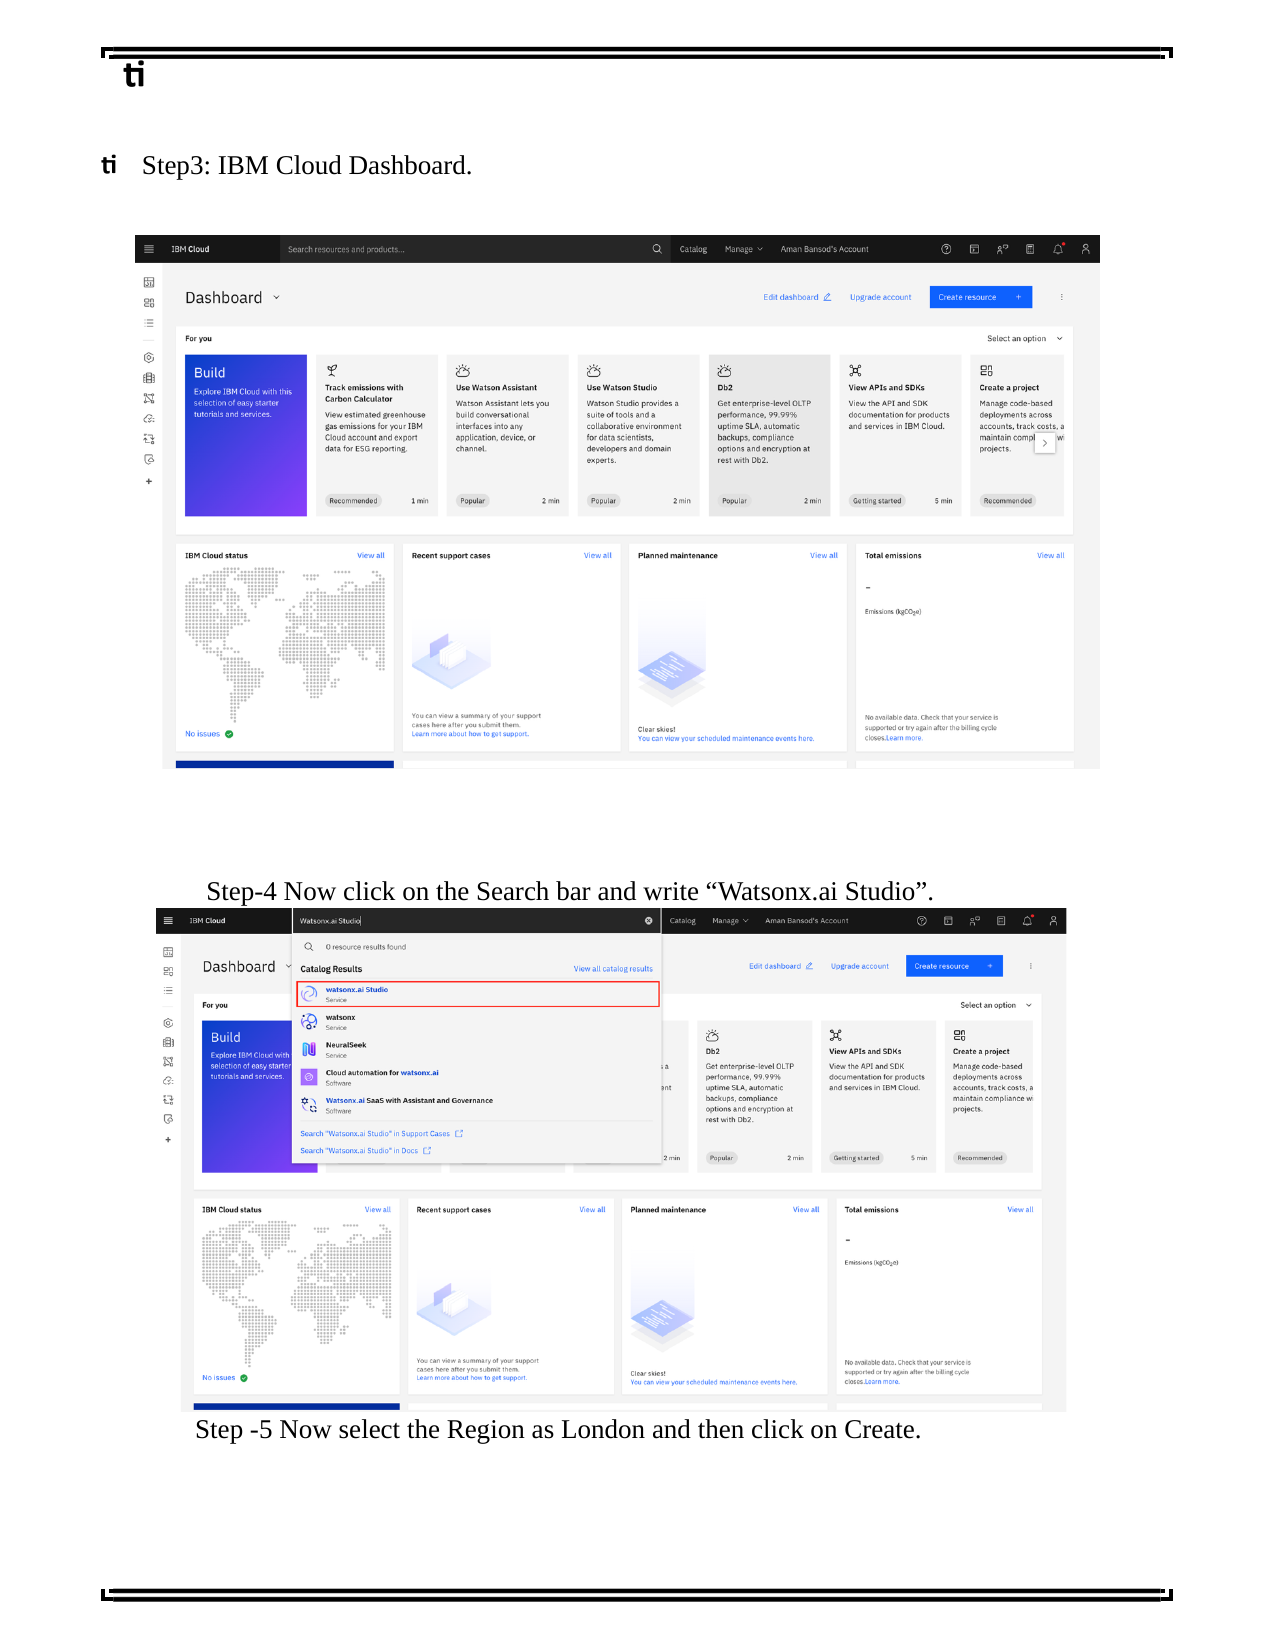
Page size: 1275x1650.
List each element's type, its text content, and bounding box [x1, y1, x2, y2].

text Step3: IBM Cloud Dashboard. [54, 149, 1098, 181]
picture [156, 908, 1067, 1412]
picture [112, 1588, 1161, 1602]
text Step -5 Now select the Region as London and then click on Create. [195, 1414, 1098, 1445]
picture [135, 235, 1100, 769]
text Step-4 Now click on the Search bar and write “Watsonx.ai Studio”. [54, 874, 1087, 906]
picture [100, 46, 1161, 149]
